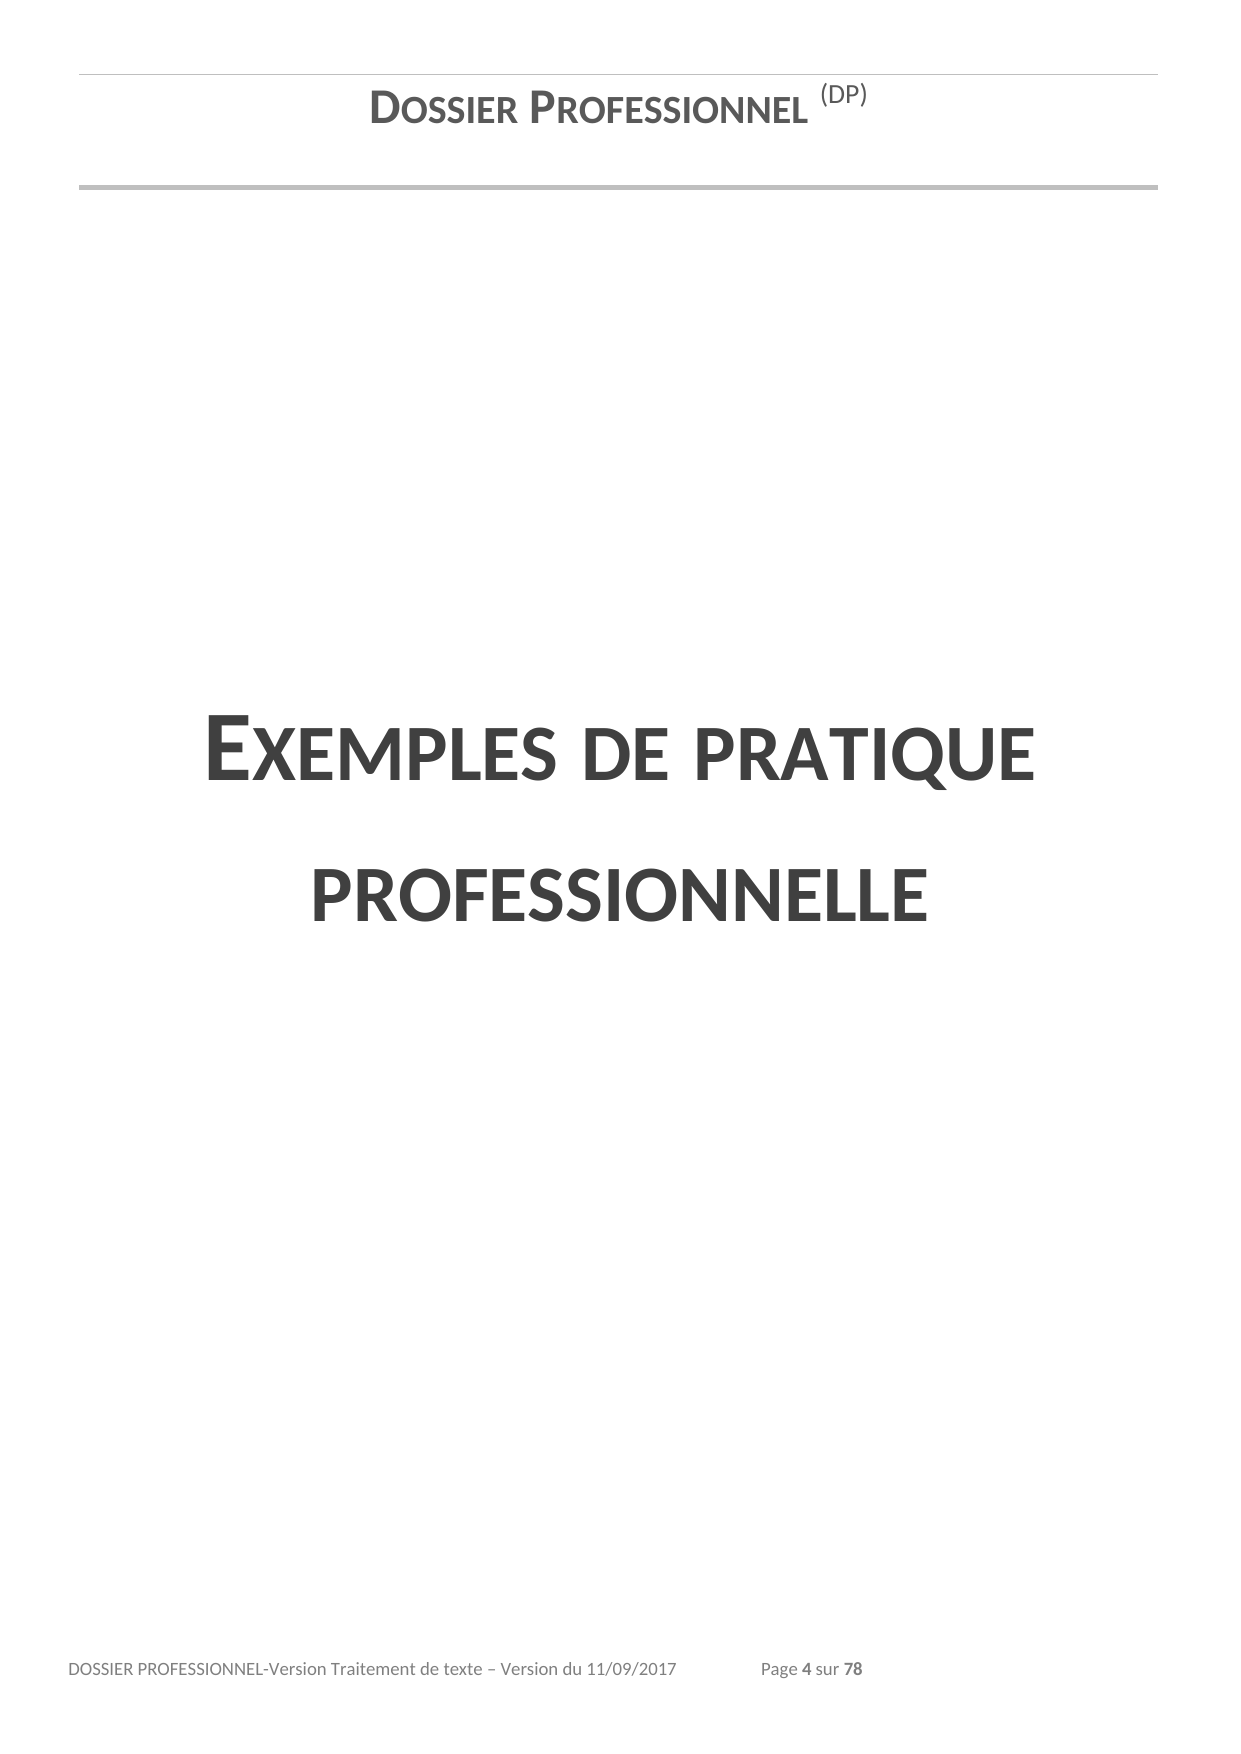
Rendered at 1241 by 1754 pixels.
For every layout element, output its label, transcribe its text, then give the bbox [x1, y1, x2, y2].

text Exemples de pratique [112, 683, 1128, 806]
text professionnelle [112, 824, 1128, 946]
